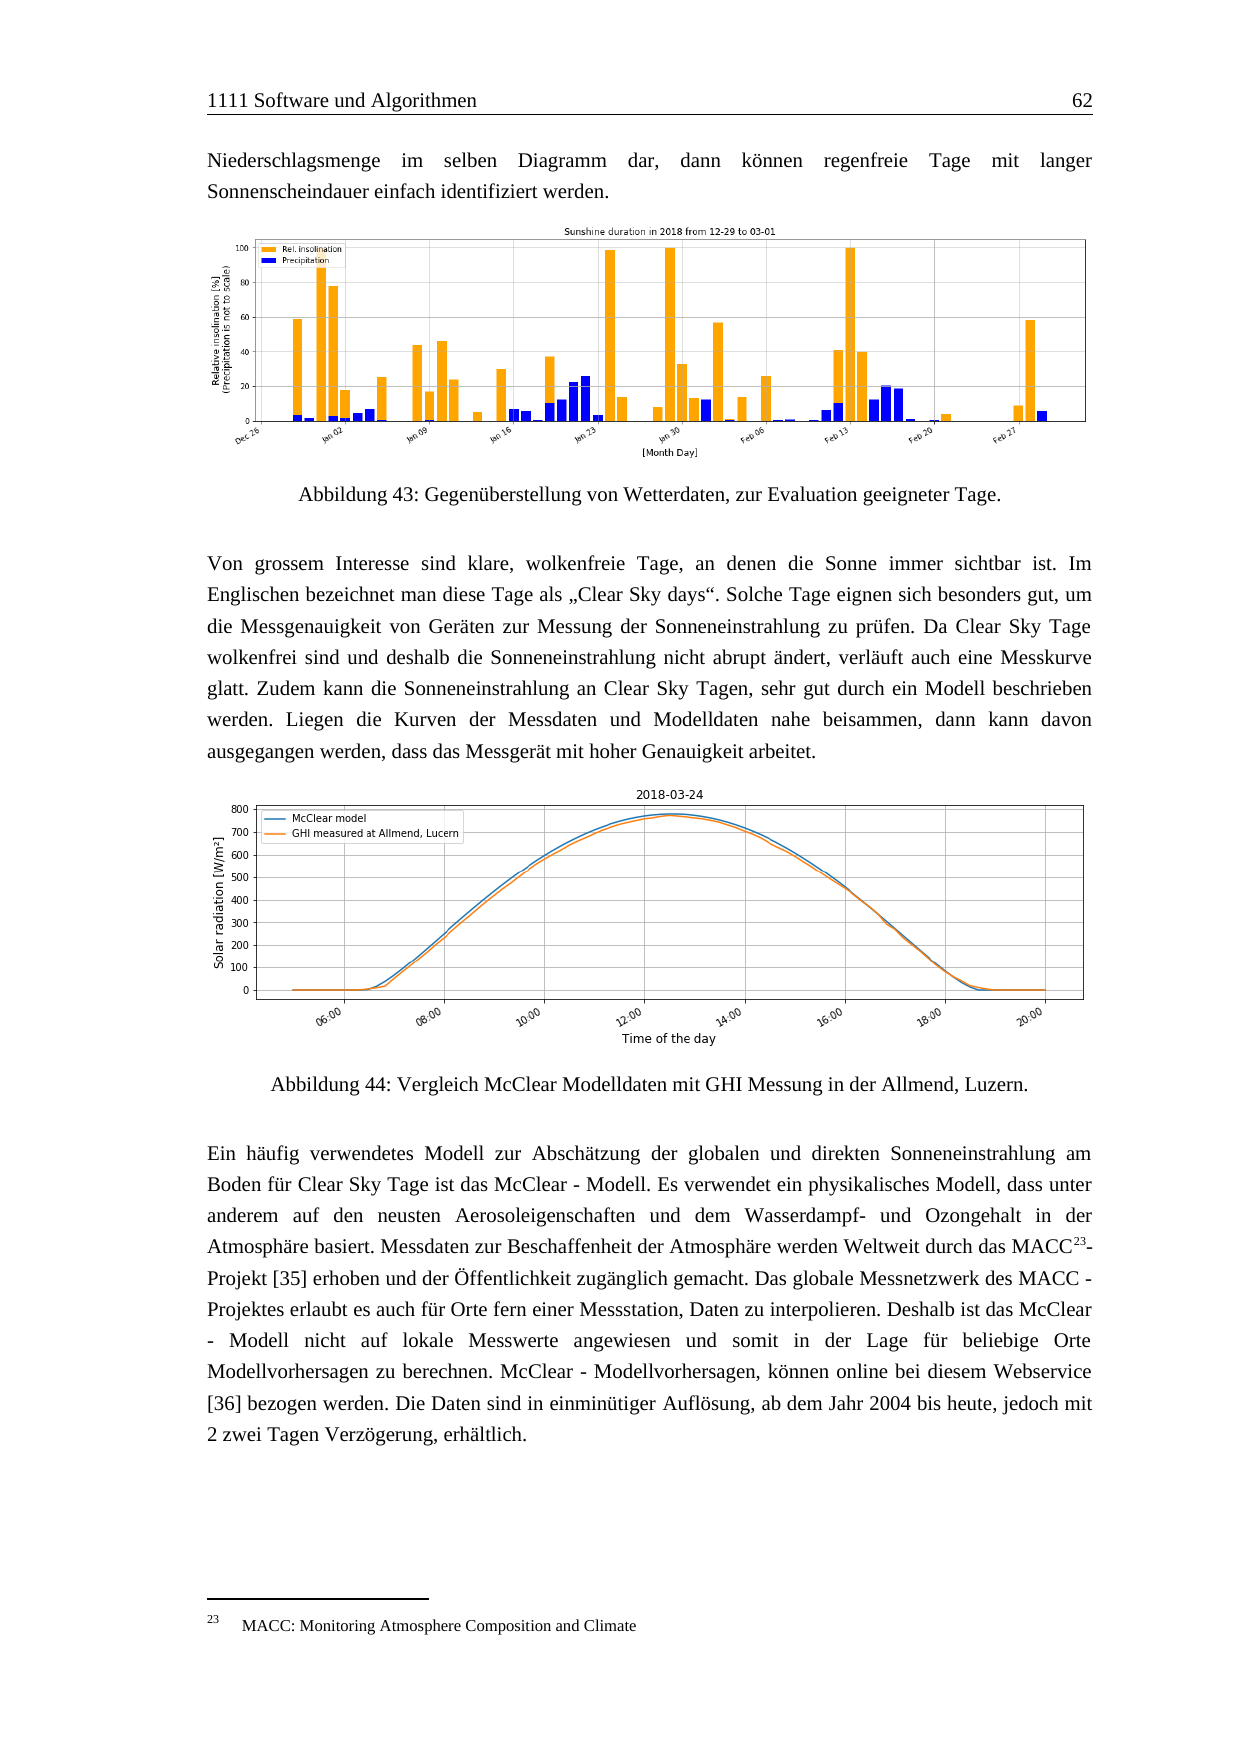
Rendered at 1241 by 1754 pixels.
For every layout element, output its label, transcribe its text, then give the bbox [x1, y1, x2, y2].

text Abbildung 44: Vergleich McClear Modelldaten mit GHI Messung in der Allmend, Luzern. [207, 1072, 1093, 1096]
picture [206, 782, 1092, 1052]
text Von grossem Interesse sind klare, wolkenfreie Tage, an denen die Sonne immer sichtbar ist. Im Englischen bezeichnet man diese Tage als „Clear Sky days“. Solche Tage eignen sich besonders gut, um die Messgenauigkeit von Geräten zur Messung der Sonneneinstrahlung zu prüfen. Da Clear Sky Tage wolkenfrei sind und deshalb die Sonneneinstrahlung nicht abrupt ändert, verläuft auch eine Messkurve glatt. Zudem kann die Sonneneinstrahlung an Clear Sky Tagen, sehr gut durch ein Modell beschrieben werden. Liegen die Kurven der Messdaten und Modelldaten nahe beisammen, dann kann davon ausgegangen werden, dass das Messgerät mit hoher Genauigkeit arbeitet. [207, 551, 1093, 763]
text Abbildung 43: Gegenüberstellung von Wetterdaten, zur Evaluation geeigneter Tage. [207, 482, 1093, 506]
picture [206, 222, 1092, 463]
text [207, 148, 1093, 203]
text Ein häufig verwendetes Modell zur Abschätzung der globalen und direkten Sonneneinstrahlung am Boden für Clear Sky Tage ist das McClear - Modell. Es verwendet ein physikalisches Modell, dass unter anderem auf den neusten Aerosoleigenschaften und dem Wasserdampf- und Ozongehalt in der Atmosphäre basiert. Messdaten zur Beschaffenheit der Atmosphäre werden Weltweit durch das MACC- Projekt [35] erhoben und der Öffentlichkeit zugänglich gemacht. Das globale Messnetzwerk des MACC - Projektes erlaubt es auch für Orte fern einer Messstation, Daten zu interpolieren. Deshalb ist das McClear - Modell nicht auf lokale Messwerte angewiesen und somit in der Lage für beliebige Orte Modellvorhersagen zu berechnen. McClear - Modellvorhersagen, können online bei diesem Webservice [36] bezogen werden. Die Daten sind in einminütiger Auflösung, ab dem Jahr 2004 bis heute, jedoch mit 2 zwei Tagen Verzögerung, erhältlich. [207, 1141, 1093, 1446]
